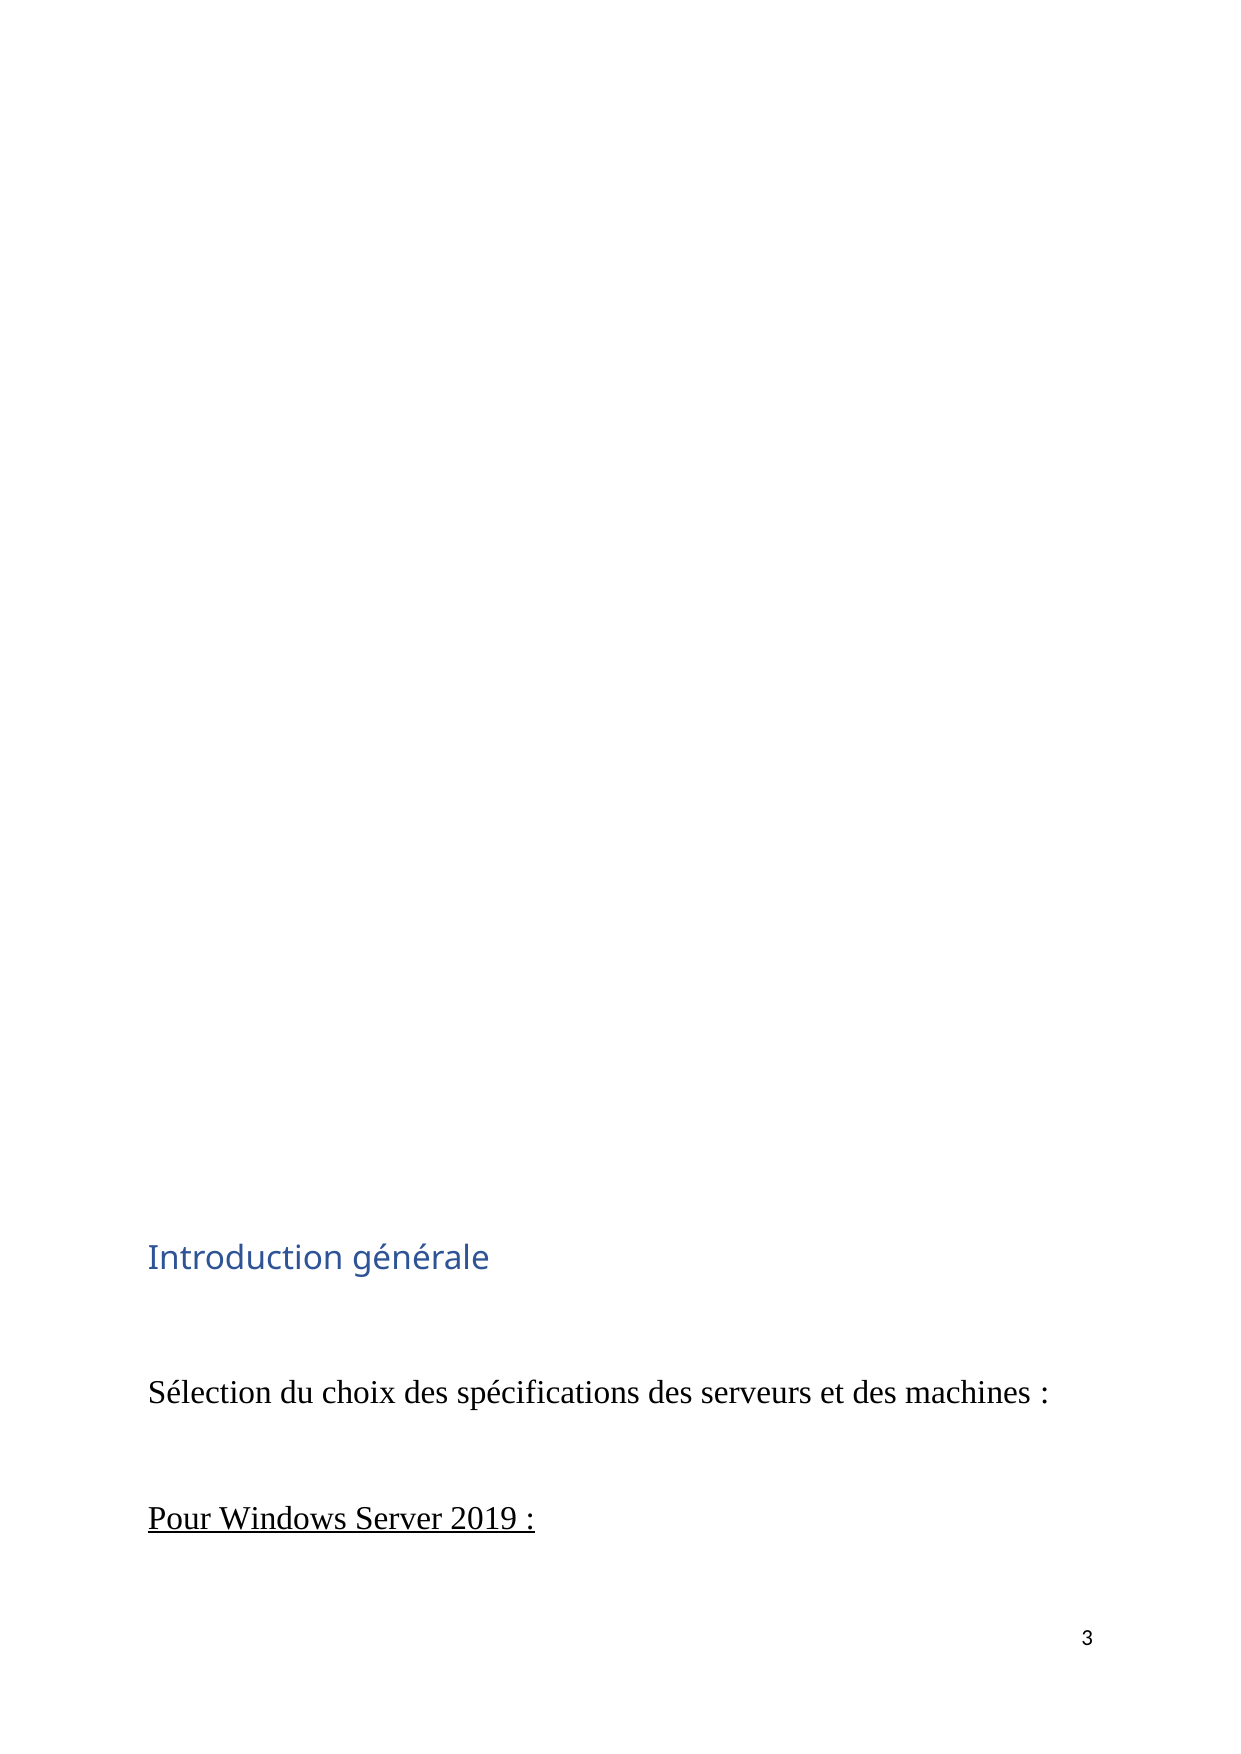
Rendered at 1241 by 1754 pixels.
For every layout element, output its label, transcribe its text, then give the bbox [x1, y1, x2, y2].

text Pour Windows Server 2019 : [148, 1498, 1093, 1537]
text Sélection du choix des spécifications des serveurs et des machines : [148, 1373, 1093, 1411]
subtitle Introduction générale [148, 1234, 1093, 1279]
